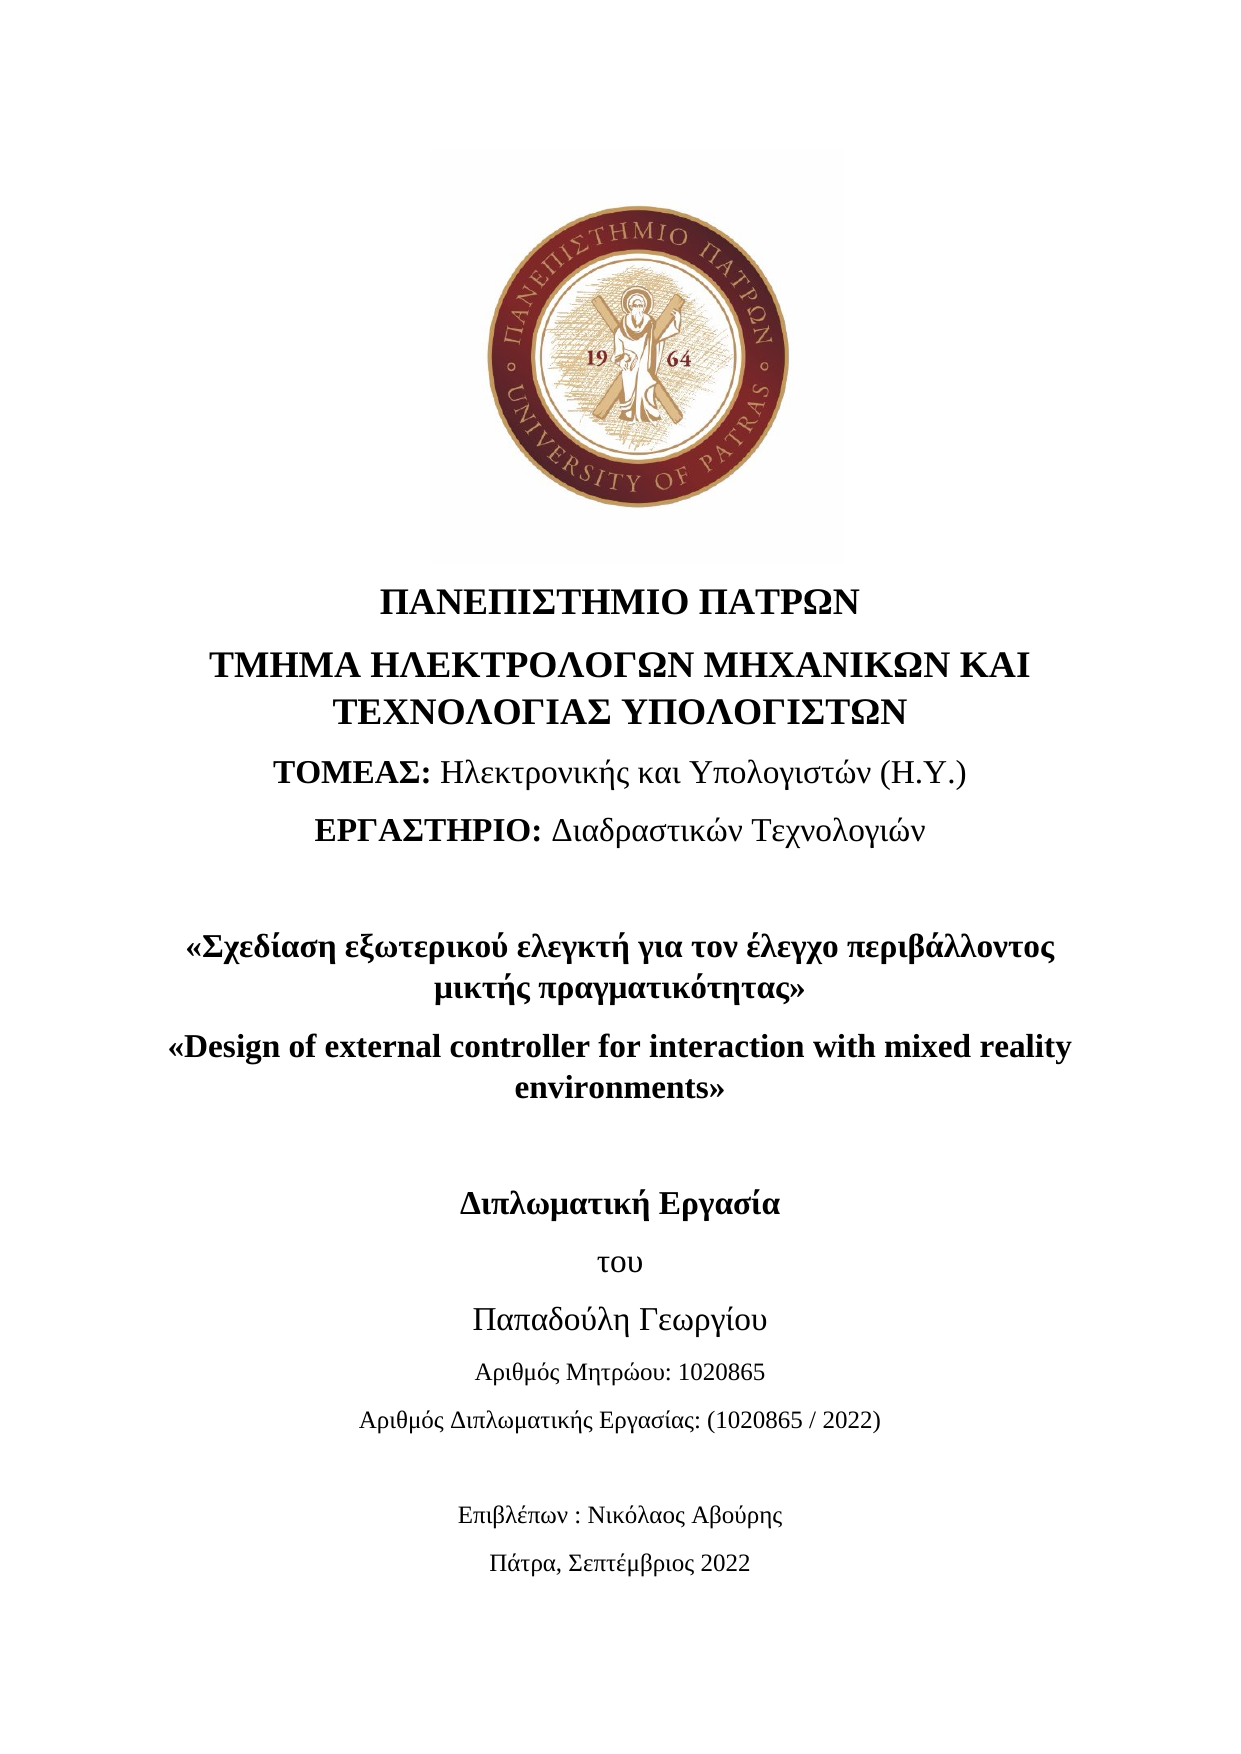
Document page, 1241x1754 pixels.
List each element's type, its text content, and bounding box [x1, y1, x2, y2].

picture [430, 149, 845, 564]
text «Design of external controller for interaction with mixed reality environments» [150, 1026, 1090, 1106]
text Αριθμός Διπλωματικής Εργασίας: (1020865 / 2022) [150, 1405, 1090, 1434]
text ΕΡΓΑΣΤΗΡΙΟ: Διαδραστικών Τεχνολογιών [150, 810, 1090, 849]
text «Σχεδίαση εξωτερικού ελεγκτή για τον έλεγχο περιβάλλοντος μικτής πραγματικότητας» [150, 926, 1090, 1006]
text ΤΟΜΕΑΣ: Ηλεκτρονικής και Υπολογιστών (Η.Υ.) [150, 752, 1090, 791]
text Διπλωματική Εργασία [150, 1183, 1090, 1222]
text ΠΑΝΕΠΙΣΤΗΜΙΟ ΠΑΤΡΩΝ [150, 579, 1090, 622]
text Πάτρα, Σεπτέμβριος 2022 [150, 1548, 1090, 1577]
text ΤΜΗΜΑ ΗΛΕΚΤΡΟΛΟΓΩΝ ΜΗΧΑΝΙΚΩΝ ΚΑΙ ΤΕΧΝΟΛΟΓΙΑΣ ΥΠΟΛΟΓΙΣΤΩΝ [150, 643, 1090, 732]
text Αριθμός Μητρώου: 1020865 [150, 1357, 1090, 1386]
text Επιβλέπων : Νικόλαος Αβούρης [150, 1500, 1090, 1529]
text του [150, 1241, 1090, 1279]
text Παπαδούλη Γεωργίου [150, 1299, 1090, 1338]
